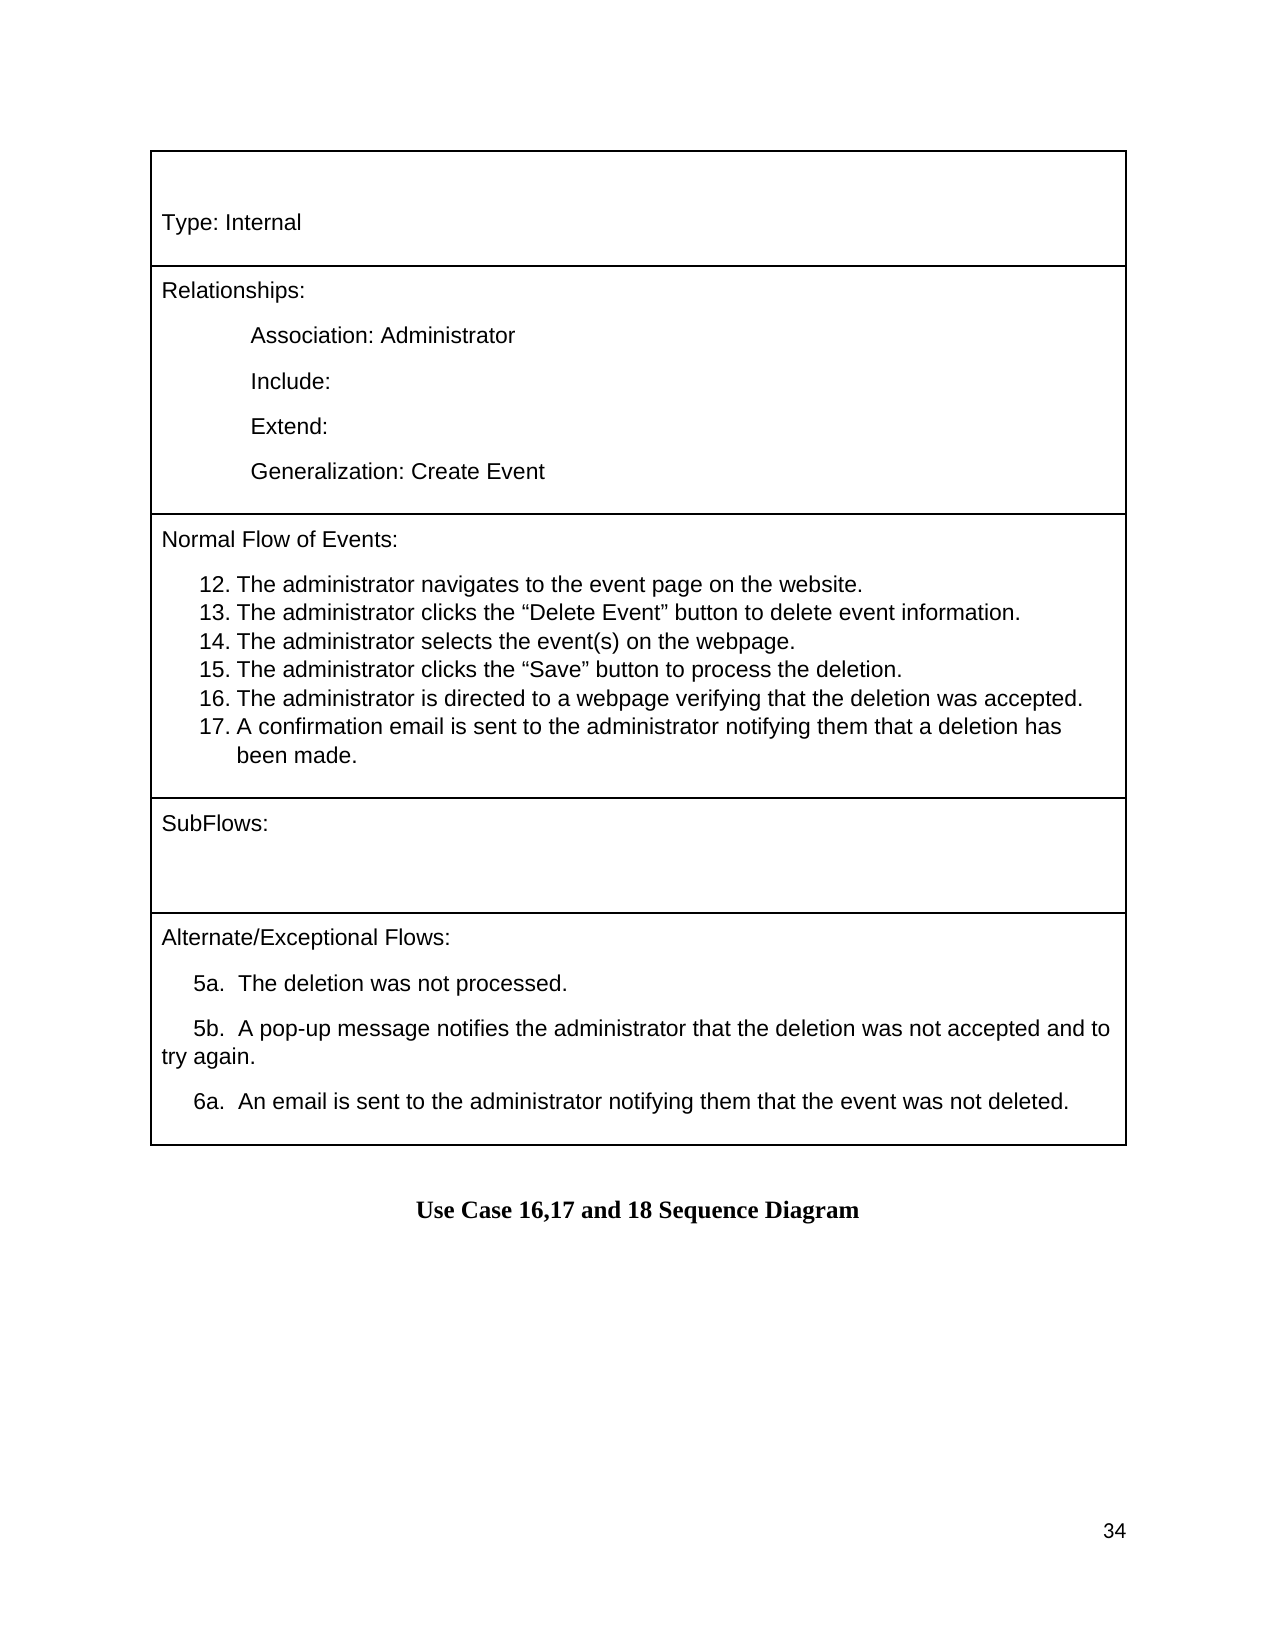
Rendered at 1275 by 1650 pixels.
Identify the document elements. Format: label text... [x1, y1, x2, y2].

table_cell Normal Flow of Events: The administrator navigates to the event page on the website. The administrator clicks the “Delete Event” button to delete event information. The administrator selects the event(s) on the webpage. The administrator clicks the “Save” button to process the deletion. The administrator is directed to a webpage verifying that the deletion was accepted. A confirmation email is sent to the administrator notifying them that a deletion has been made. [152, 515, 1125, 797]
table_cell Alternate/Exceptional Flows: 5a. The deletion was not processed. 5b. A pop-up message notifies the administrator that the deletion was not accepted and to try again. 6a. An email is sent to the administrator notifying them that the event was not deleted. [152, 914, 1125, 1144]
table_cell SubFlows: [152, 799, 1125, 912]
text Use Case 16,17 and 18 Sequence Diagram [150, 1195, 1125, 1224]
table_cell Relationships: Association: Administrator Include: Extend: Generalization: Create Event [152, 267, 1125, 513]
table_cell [152, 152, 1125, 265]
